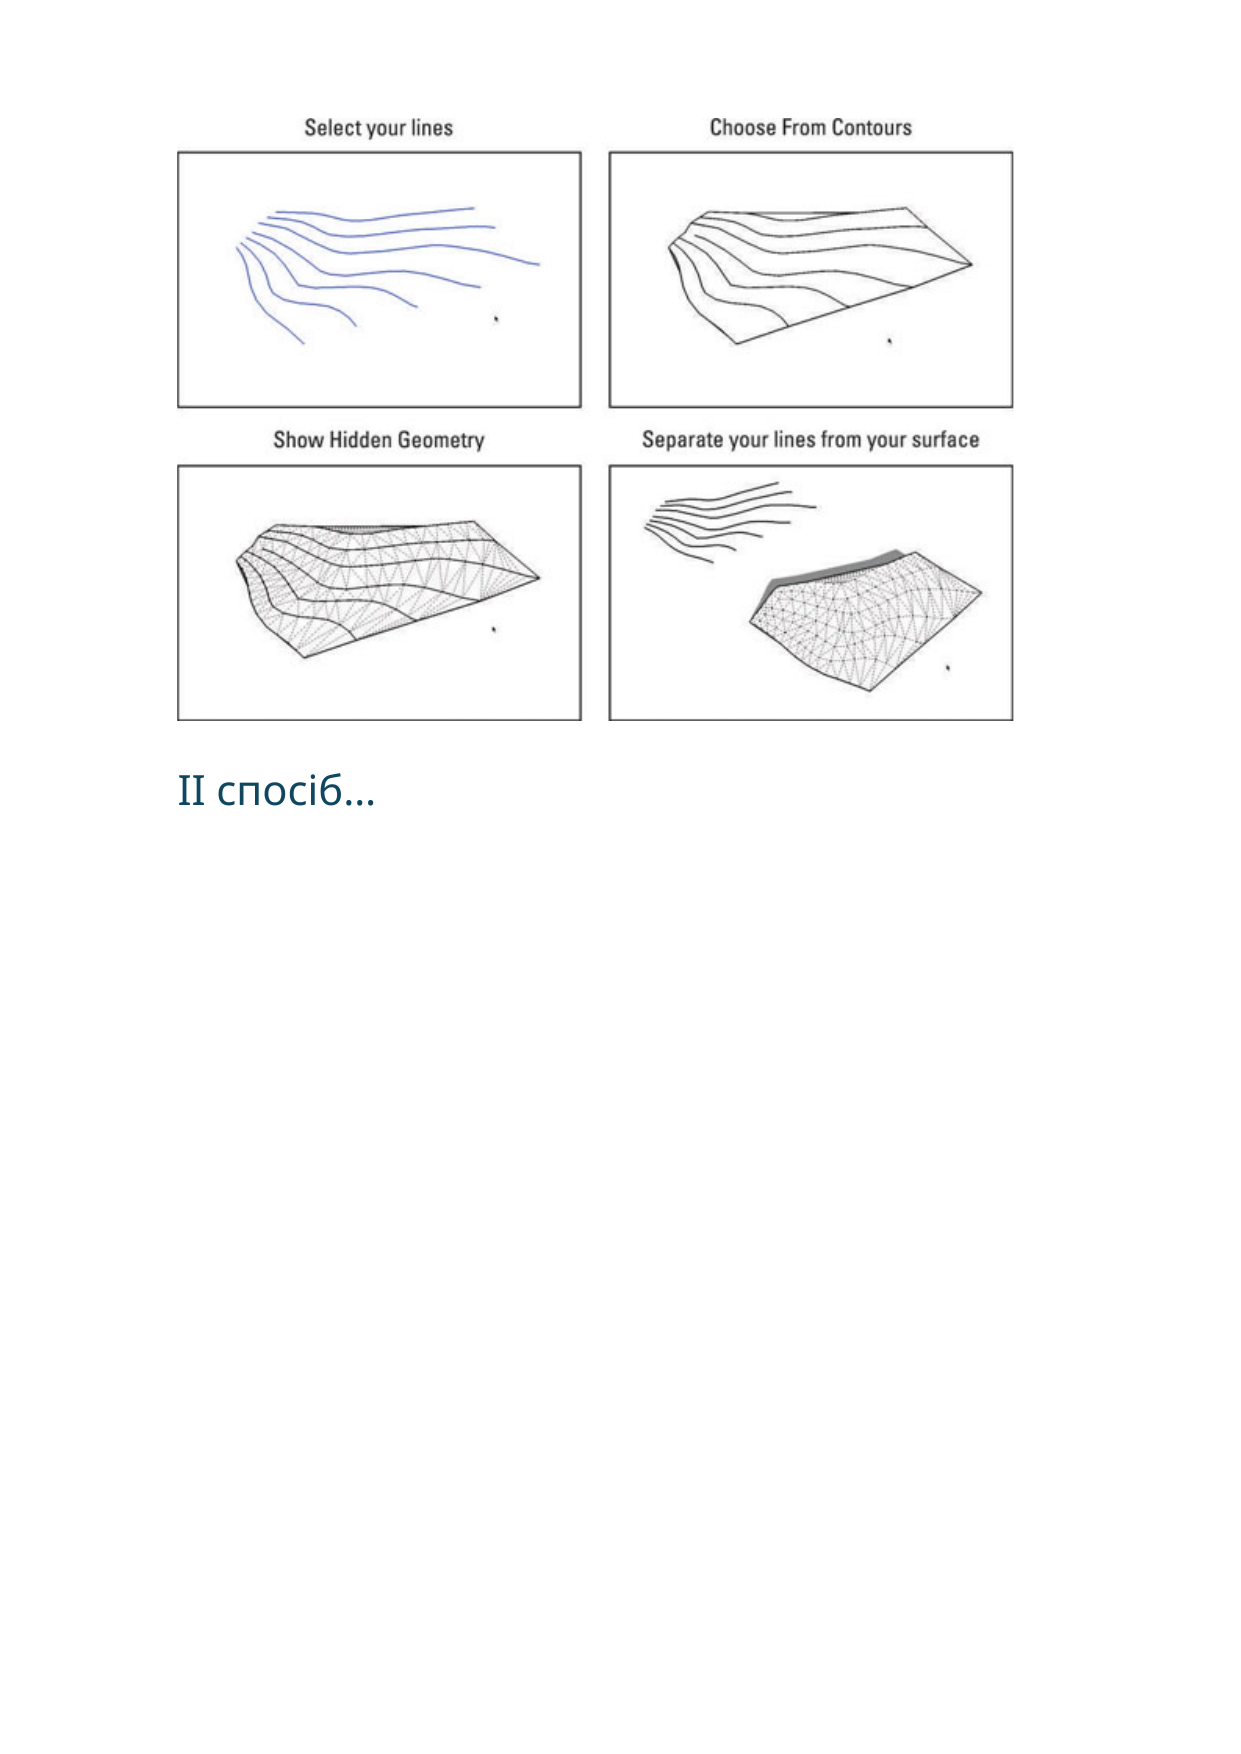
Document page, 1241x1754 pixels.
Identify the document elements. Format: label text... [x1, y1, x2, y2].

picture [177, 118, 1014, 721]
subtitle ІІ спосіб… [177, 761, 1152, 817]
